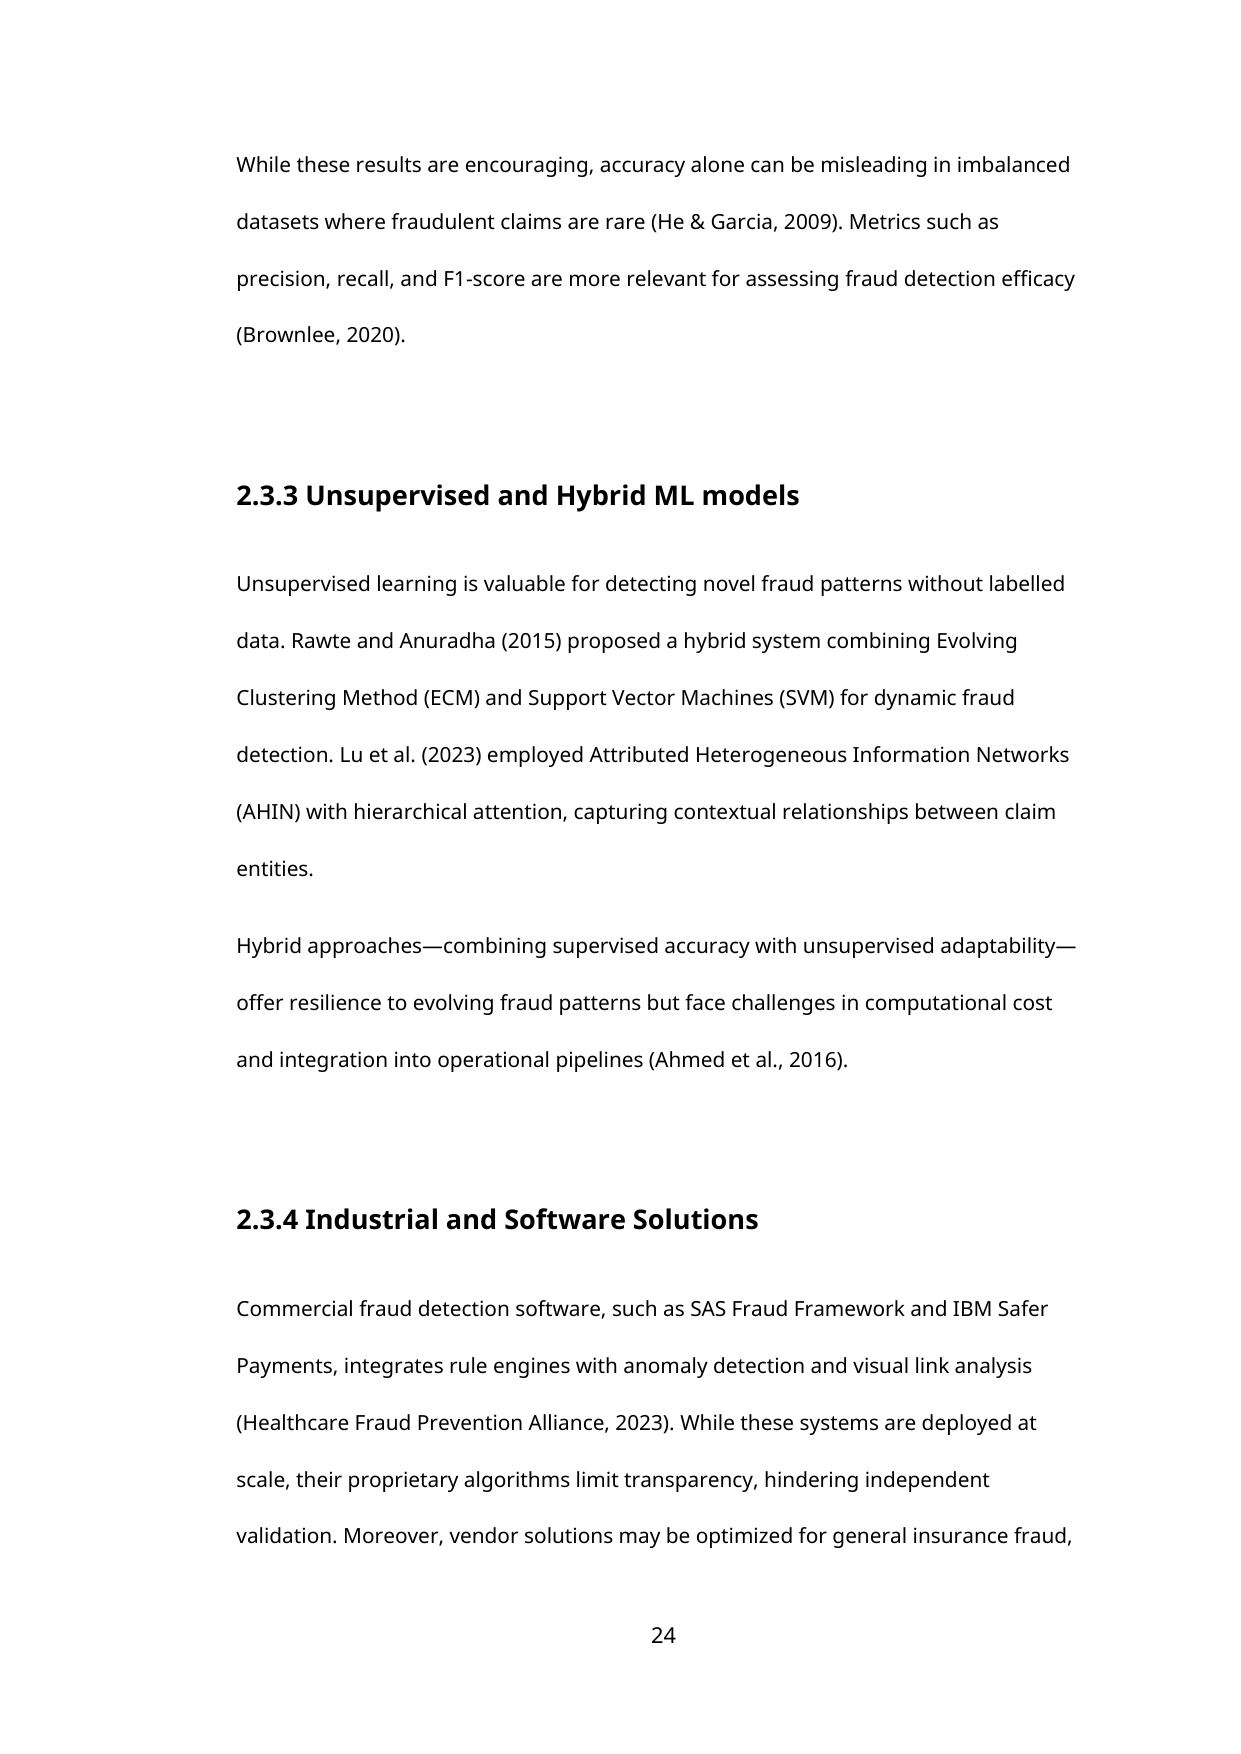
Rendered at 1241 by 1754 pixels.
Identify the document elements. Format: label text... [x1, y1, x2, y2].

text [236, 1294, 1090, 1550]
subtitle 2.3.3 Unsupervised and Hybrid ML models [236, 476, 1090, 513]
text Hybrid approaches—combining supervised accuracy with unsupervised adaptability—offer resilience to evolving fraud patterns but face challenges in computational cost and integration into operational pipelines (Ahmed et al., 2016). [236, 932, 1090, 1074]
subtitle 2.3.4 Industrial and Software Solutions [236, 1201, 1090, 1238]
text While these results are encouraging, accuracy alone can be misleading in imbalanced datasets where fraudulent claims are rare (He & Garcia, 2009). Metrics such as precision, recall, and F1-score are more relevant for assessing fraud detection efficacy (Brownlee, 2020). [236, 150, 1090, 349]
text Unsupervised learning is valuable for detecting novel fraud patterns without labelled data. Rawte and Anuradha (2015) proposed a hybrid system combining Evolving Clustering Method (ECM) and Support Vector Machines (SVM) for dynamic fraud detection. Lu et al. (2023) employed Attributed Heterogeneous Information Networks (AHIN) with hierarchical attention, capturing contextual relationships between claim entities. [236, 569, 1090, 882]
